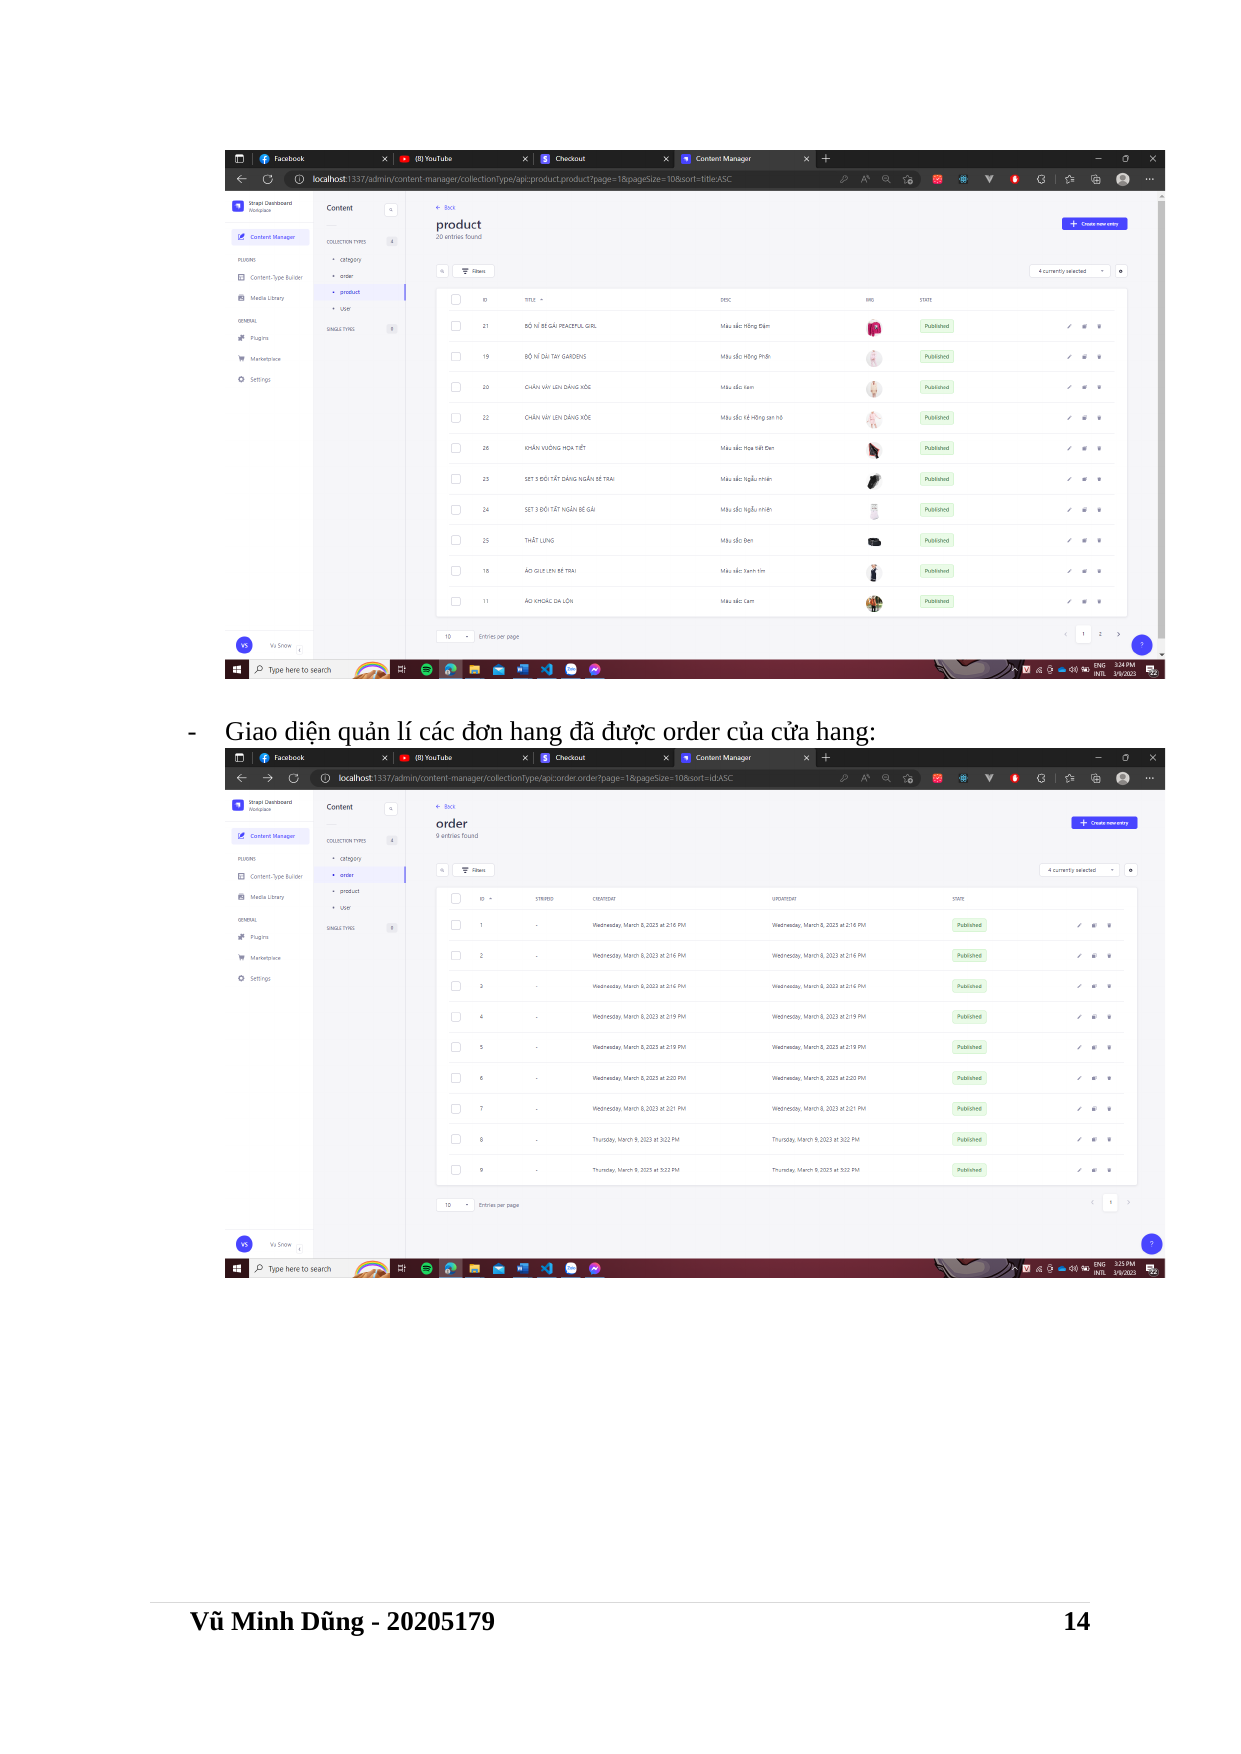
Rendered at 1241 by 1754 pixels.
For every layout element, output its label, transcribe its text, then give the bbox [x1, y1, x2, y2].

picture [225, 150, 1166, 679]
picture [225, 748, 1166, 1278]
list Giao diện quản lí các đơn hang đã được order của cửa hang: [187, 715, 1090, 746]
